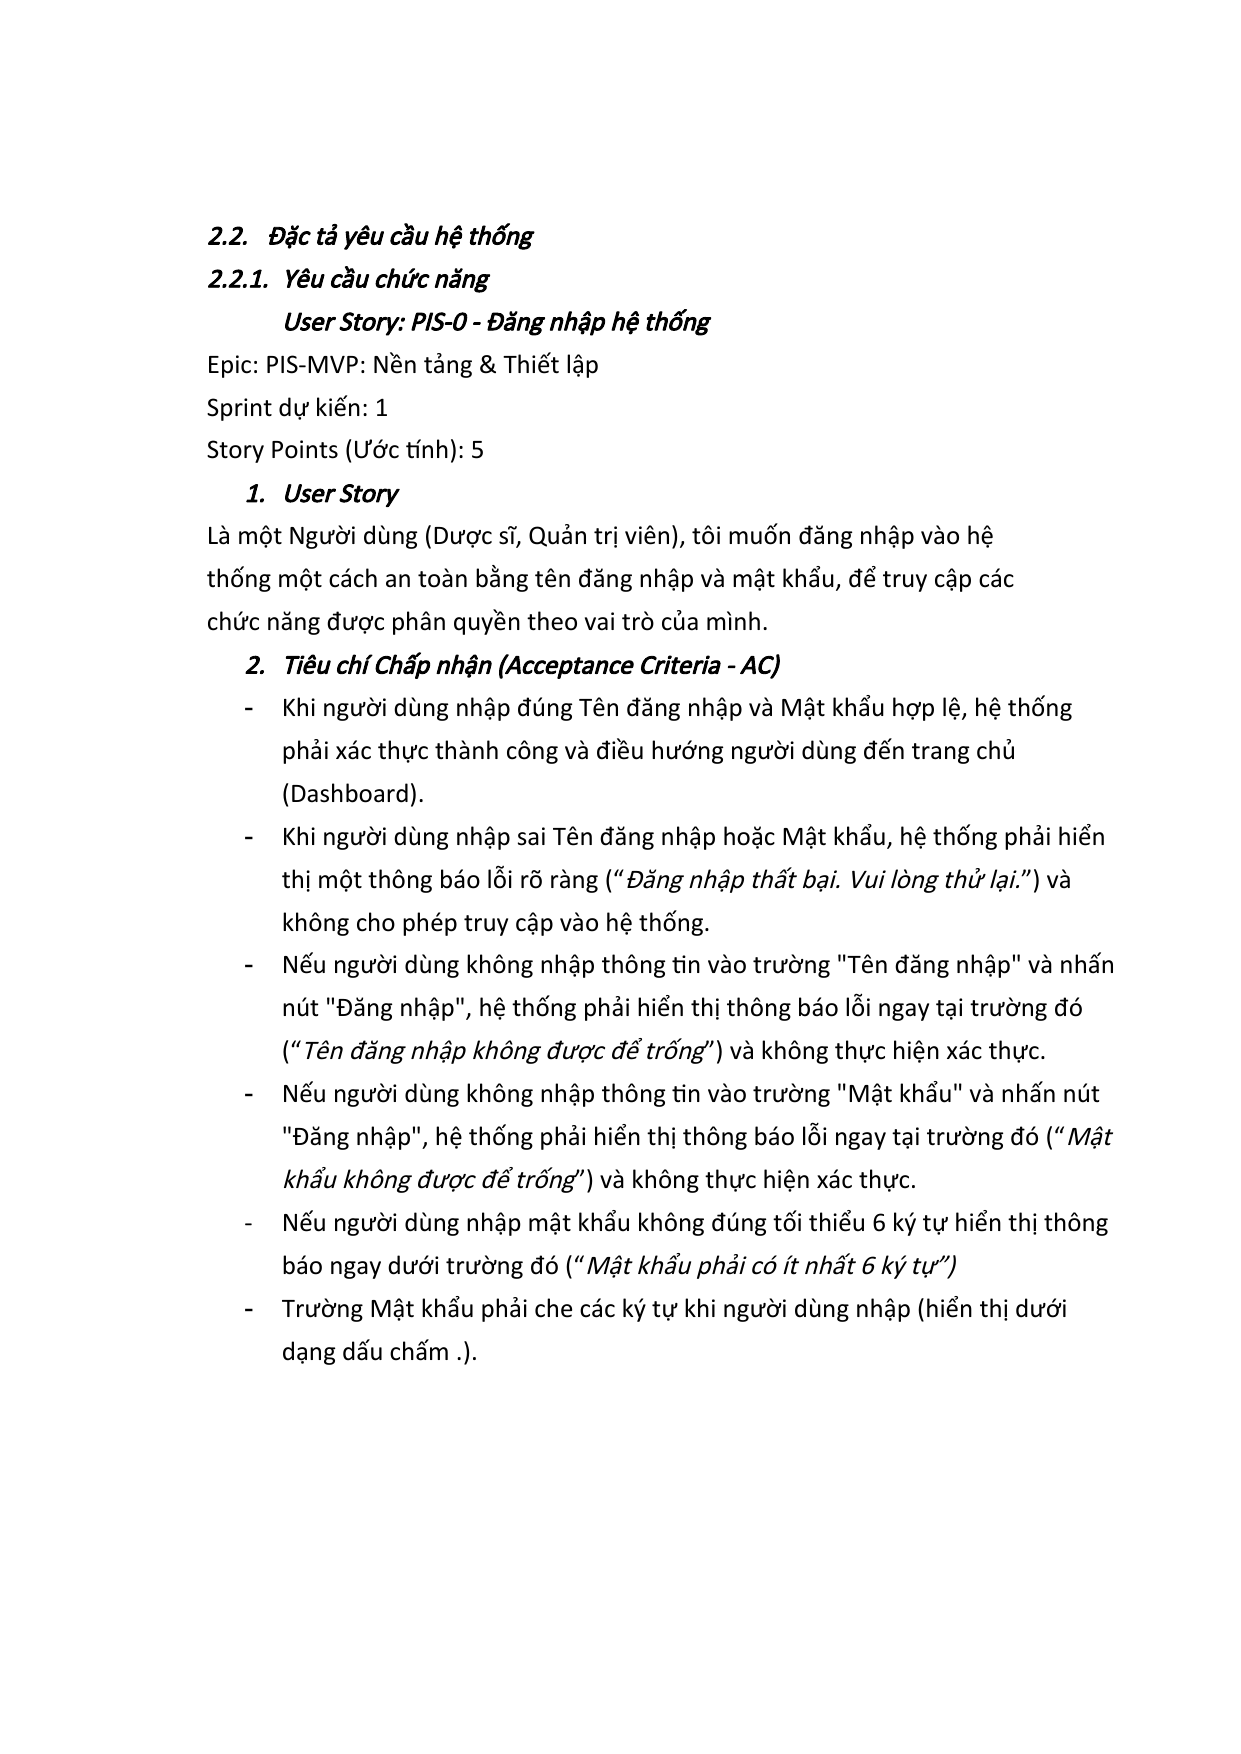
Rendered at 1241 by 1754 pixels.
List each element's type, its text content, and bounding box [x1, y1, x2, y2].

subtitle Yêu cầu chức năng [207, 261, 1122, 294]
subtitle User Story [244, 476, 1122, 508]
list Nếu người dùng không nhập thông tin vào trường "Tên đăng nhập" và nhấn nút "Đăng nhập", hệ thống phải hiển thị thông báo lỗi ngay tại trường đó (“Tên đăng nhập không được để trống”) và không thực hiện xác thực. [244, 948, 1122, 1066]
text Là một Người dùng (Dược sĩ, Quản trị viên), tôi muốn đăng nhập vào hệ thống một cách an toàn bằng tên đăng nhập và mật khẩu, để truy cập các chức năng được phân quyền theo vai trò của mình. [207, 518, 1060, 637]
subtitle Đặc tả yêu cầu hệ thống [207, 218, 1122, 251]
list Nếu người dùng không nhập thông tin vào trường "Mật khẩu" và nhấn nút "Đăng nhập", hệ thống phải hiển thị thông báo lỗi ngay tại trường đó (“Mật khẩu không được để trống”) và không thực hiện xác thực. [244, 1076, 1122, 1195]
text Sprint dự kiến: 1 [207, 390, 1122, 423]
subtitle Tiêu chí Chấp nhận (Acceptance Criteria - AC) [244, 647, 1122, 680]
text Epic: PIS-MVP: Nền tảng & Thiết lập [207, 347, 1122, 380]
list Khi người dùng nhập sai Tên đăng nhập hoặc Mật khẩu, hệ thống phải hiển thị một thông báo lỗi rõ ràng (“Đăng nhập thất bại. Vui lòng thử lại.”) và không cho phép truy cập vào hệ thống. [244, 819, 1122, 938]
text Story Points (Ước tính): 5 [207, 433, 1122, 466]
list Nếu người dùng nhập mật khẩu không đúng tối thiểu 6 ký tự hiển thị thông báo ngay dưới trường đó (“Mật khẩu phải có ít nhất 6 ký tự”) [244, 1205, 1122, 1281]
list Khi người dùng nhập đúng Tên đăng nhập và Mật khẩu hợp lệ, hệ thống phải xác thực thành công và điều hướng người dùng đến trang chủ (Dashboard). [244, 690, 1122, 809]
subtitle User Story: PIS-0 - Đăng nhập hệ thống [282, 304, 1122, 337]
list Trường Mật khẩu phải che các ký tự khi người dùng nhập (hiển thị dưới dạng dấu chấm .). [244, 1291, 1122, 1367]
